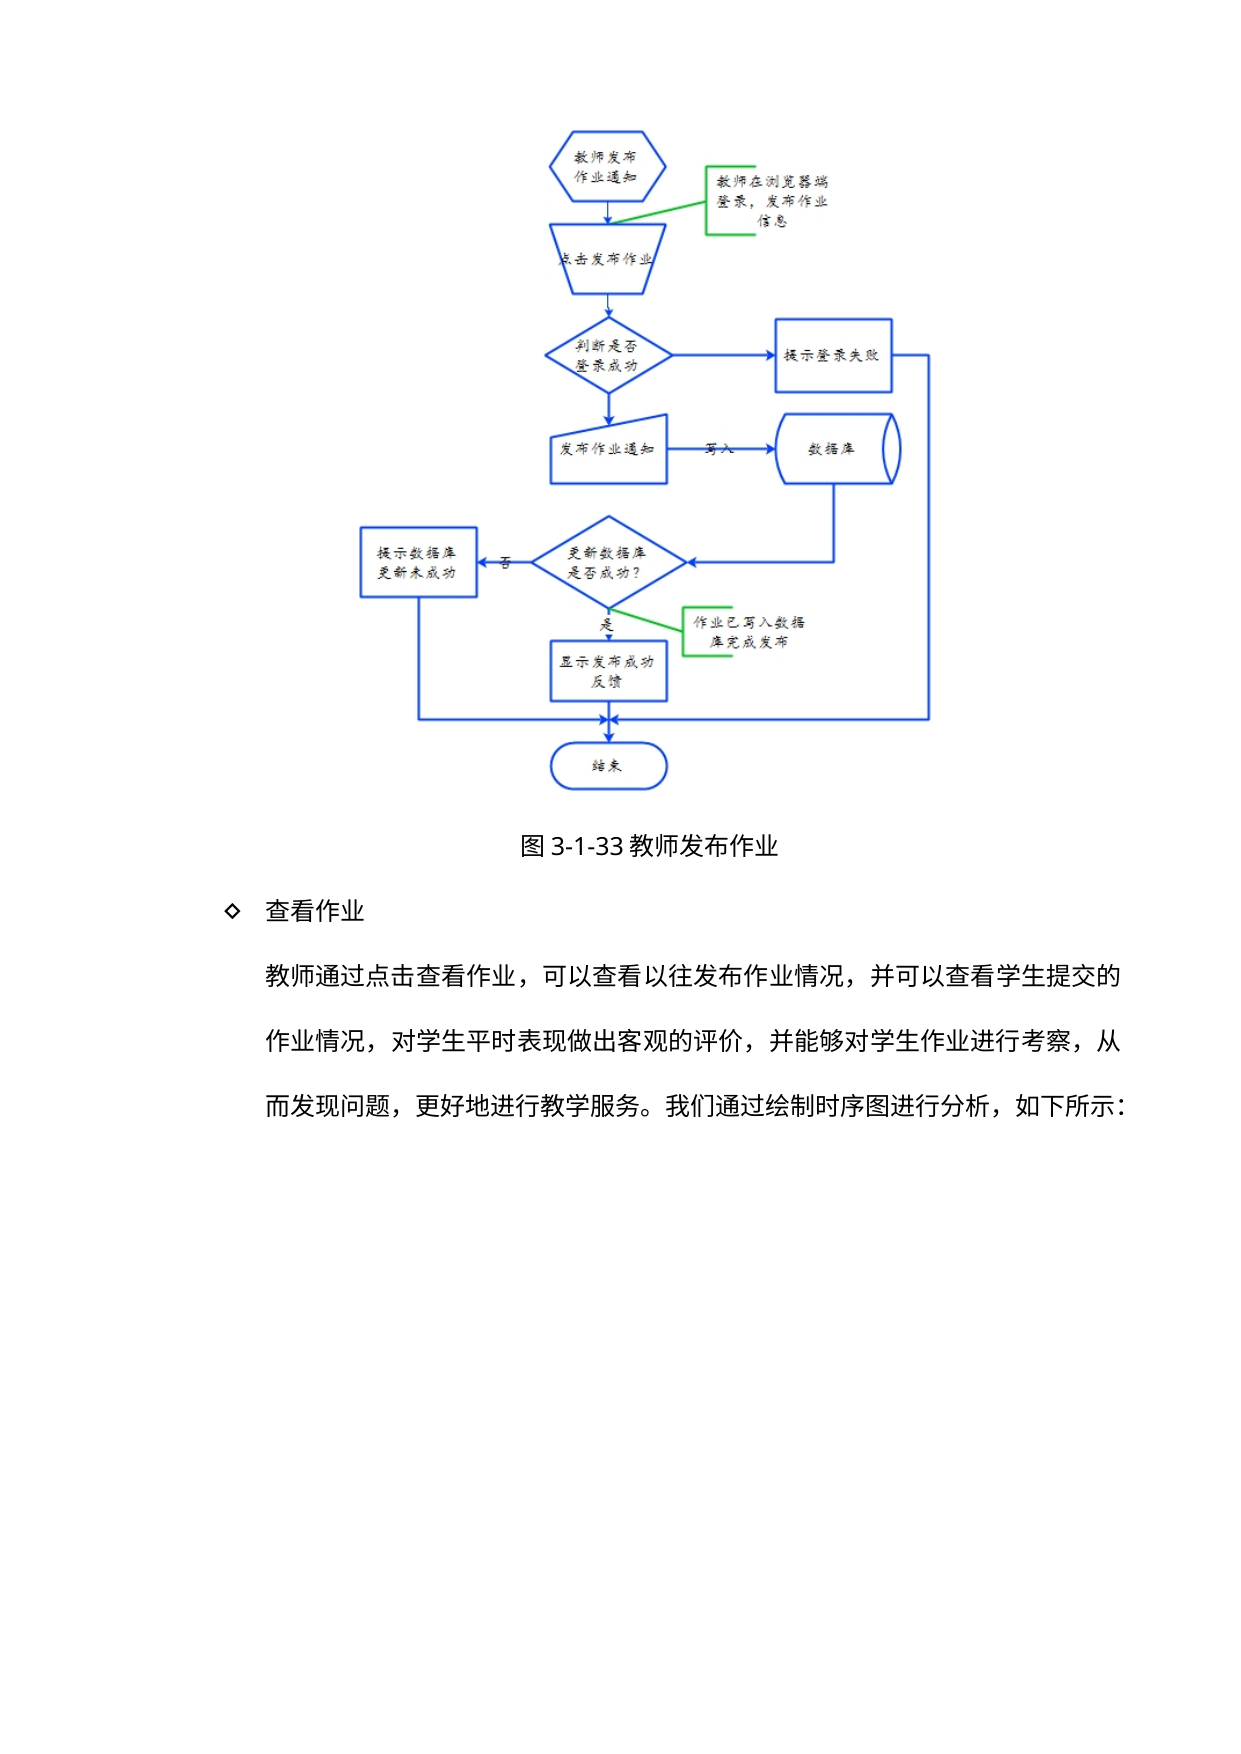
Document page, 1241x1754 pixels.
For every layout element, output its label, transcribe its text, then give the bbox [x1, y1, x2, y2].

list 查看作业 [221, 877, 1122, 942]
text 图3-1-33教师发布作业 [177, 812, 1122, 877]
picture [358, 129, 941, 792]
text 教师通过点击查看作业，可以查看以往发布作业情况，并可以查看学生提交的作业情况，对学生平时表现做出客观的评价，并能够对学生作业进行考察，从而发现问题，更好地进行教学服务。我们通过绘制时序图进行分析，如下所示： [265, 942, 1122, 1137]
